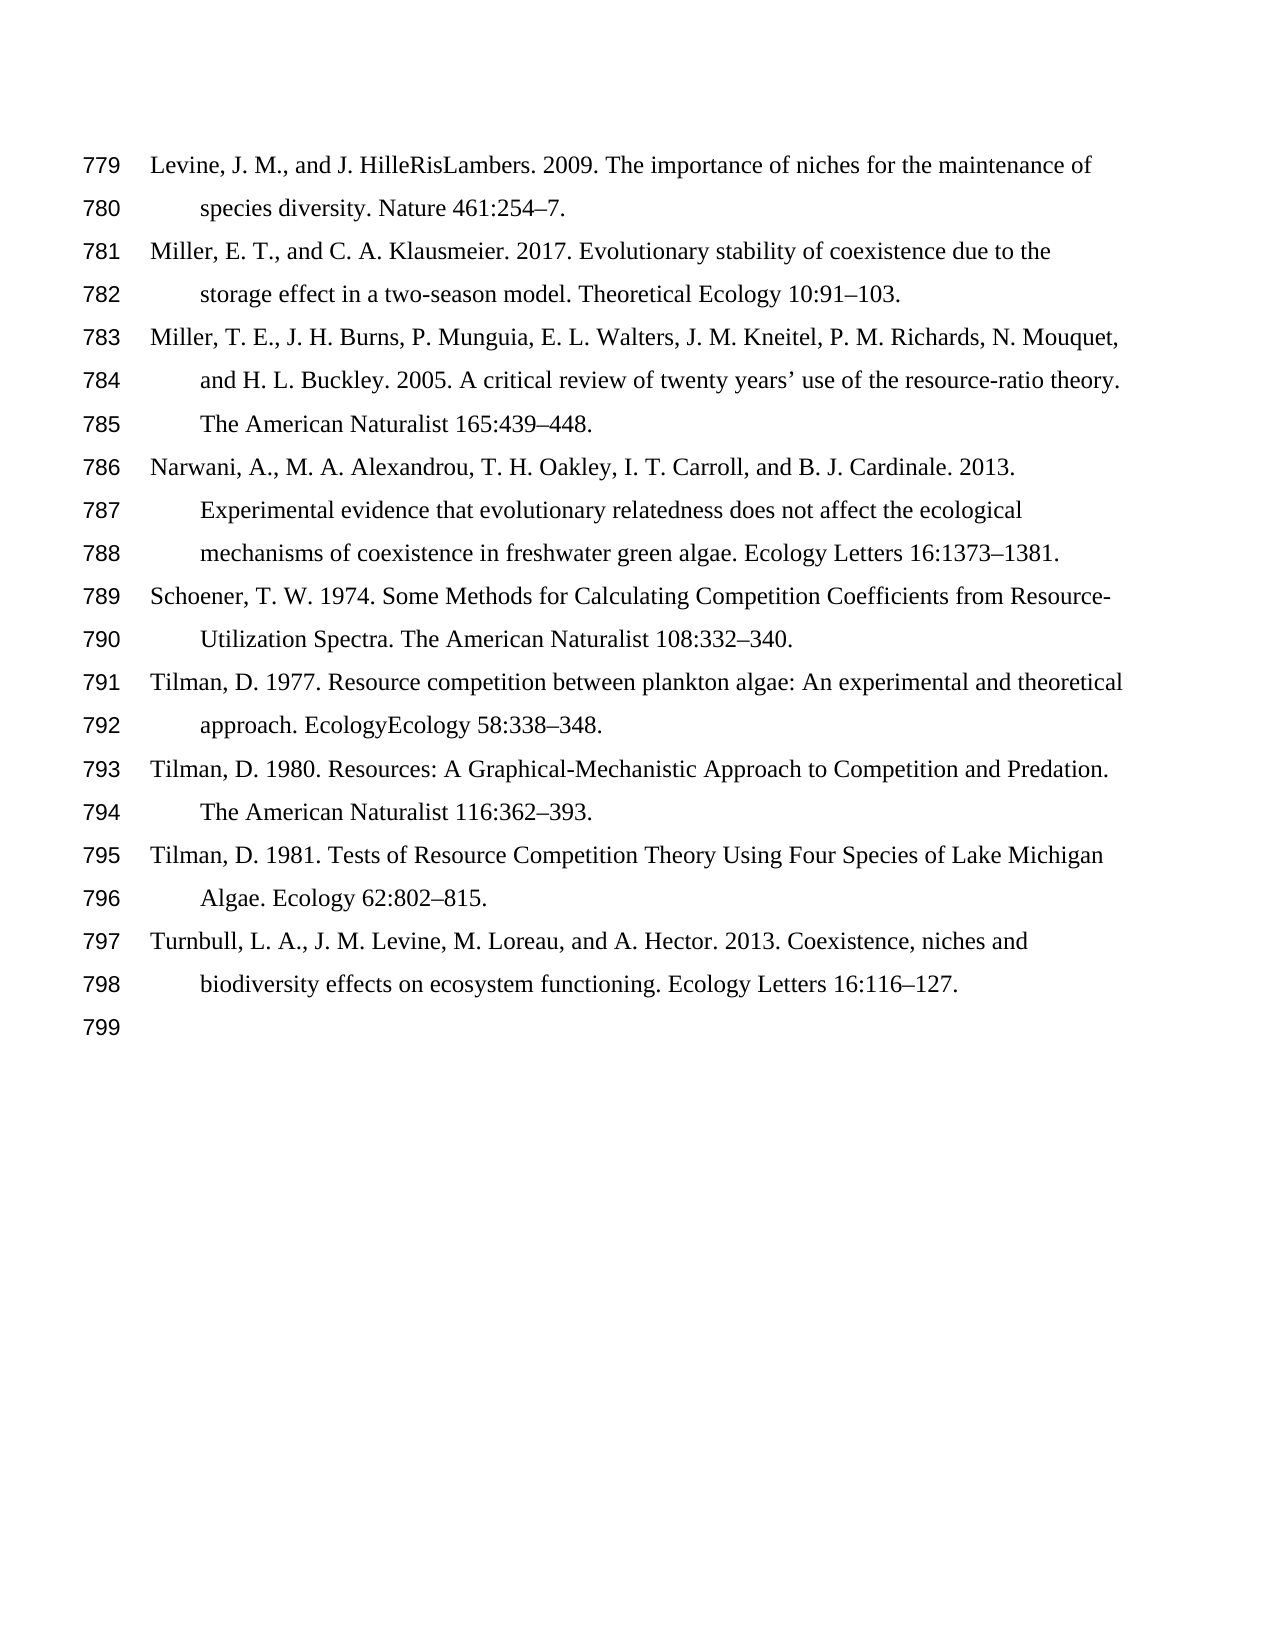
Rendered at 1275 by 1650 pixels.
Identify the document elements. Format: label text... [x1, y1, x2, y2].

text Tilman, D. 1977. Resource competition between plankton algae: An experimental and theoretical approach. EcologyEcology 58:338–348. [150, 667, 1125, 739]
text Schoener, T. W. 1974. Some Methods for Calculating Competition Coefficients from Resource-Utilization Spectra. The American Naturalist 108:332–340. [150, 581, 1125, 653]
text Levine, J. M., and J. HilleRisLambers. 2009. The importance of niches for the maintenance of species diversity. Nature 461:254–7. [150, 150, 1125, 222]
text Miller, E. T., and C. A. Klausmeier. 2017. Evolutionary stability of coexistence due to the storage effect in a two-season model. Theoretical Ecology 10:91–103. [150, 236, 1125, 308]
text Tilman, D. 1980. Resources: A Graphical-Mechanistic Approach to Competition and Predation. The American Naturalist 116:362–393. [150, 754, 1125, 826]
text Miller, T. E., J. H. Burns, P. Munguia, E. L. Walters, J. M. Kneitel, P. M. Richards, N. Mouquet, and H. L. Buckley. 2005. A critical review of twenty years’ use of the resource-ratio theory. The American Naturalist 165:439–448. [150, 322, 1125, 437]
text Narwani, A., M. A. Alexandrou, T. H. Oakley, I. T. Carroll, and B. J. Cardinale. 2013. Experimental evidence that evolutionary relatedness does not affect the ecological mechanisms of coexistence in freshwater green algae. Ecology Letters 16:1373–1381. [150, 452, 1125, 567]
text Turnbull, L. A., J. M. Levine, M. Loreau, and A. Hector. 2013. Coexistence, niches and biodiversity effects on ecosystem functioning. Ecology Letters 16:116–127. [150, 926, 1125, 998]
text Tilman, D. 1981. Tests of Resource Competition Theory Using Four Species of Lake Michigan Algae. Ecology 62:802–815. [150, 840, 1125, 912]
